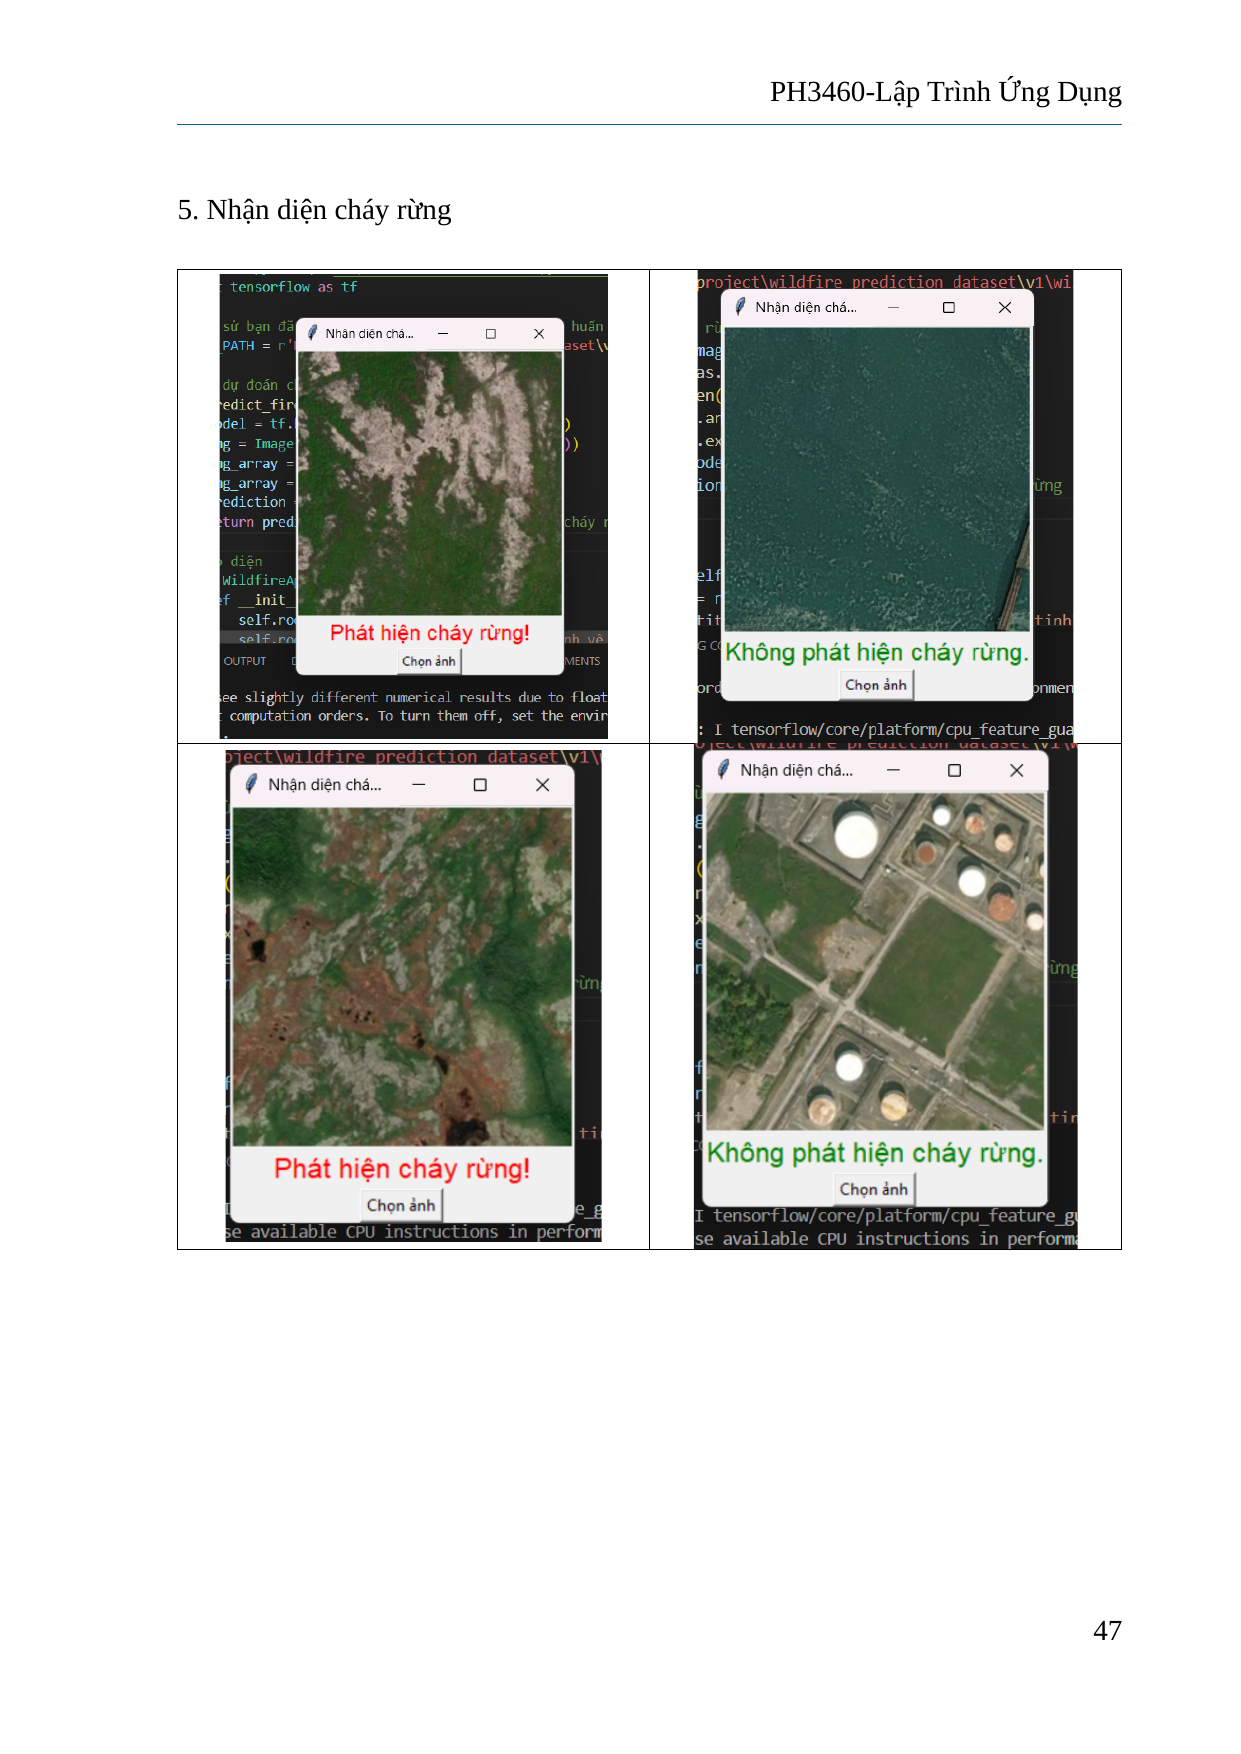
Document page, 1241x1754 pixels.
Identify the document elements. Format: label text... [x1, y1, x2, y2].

picture [219, 274, 608, 739]
table_cell [178, 744, 649, 1248]
table_cell [650, 744, 693, 1248]
table_header [650, 270, 697, 743]
picture [225, 750, 602, 1242]
table_header [178, 270, 649, 743]
subtitle Nhận diện cháy rừng [177, 192, 1122, 226]
picture [693, 270, 1078, 1249]
table_cell [1078, 744, 1121, 1248]
table_header [1074, 270, 1121, 743]
